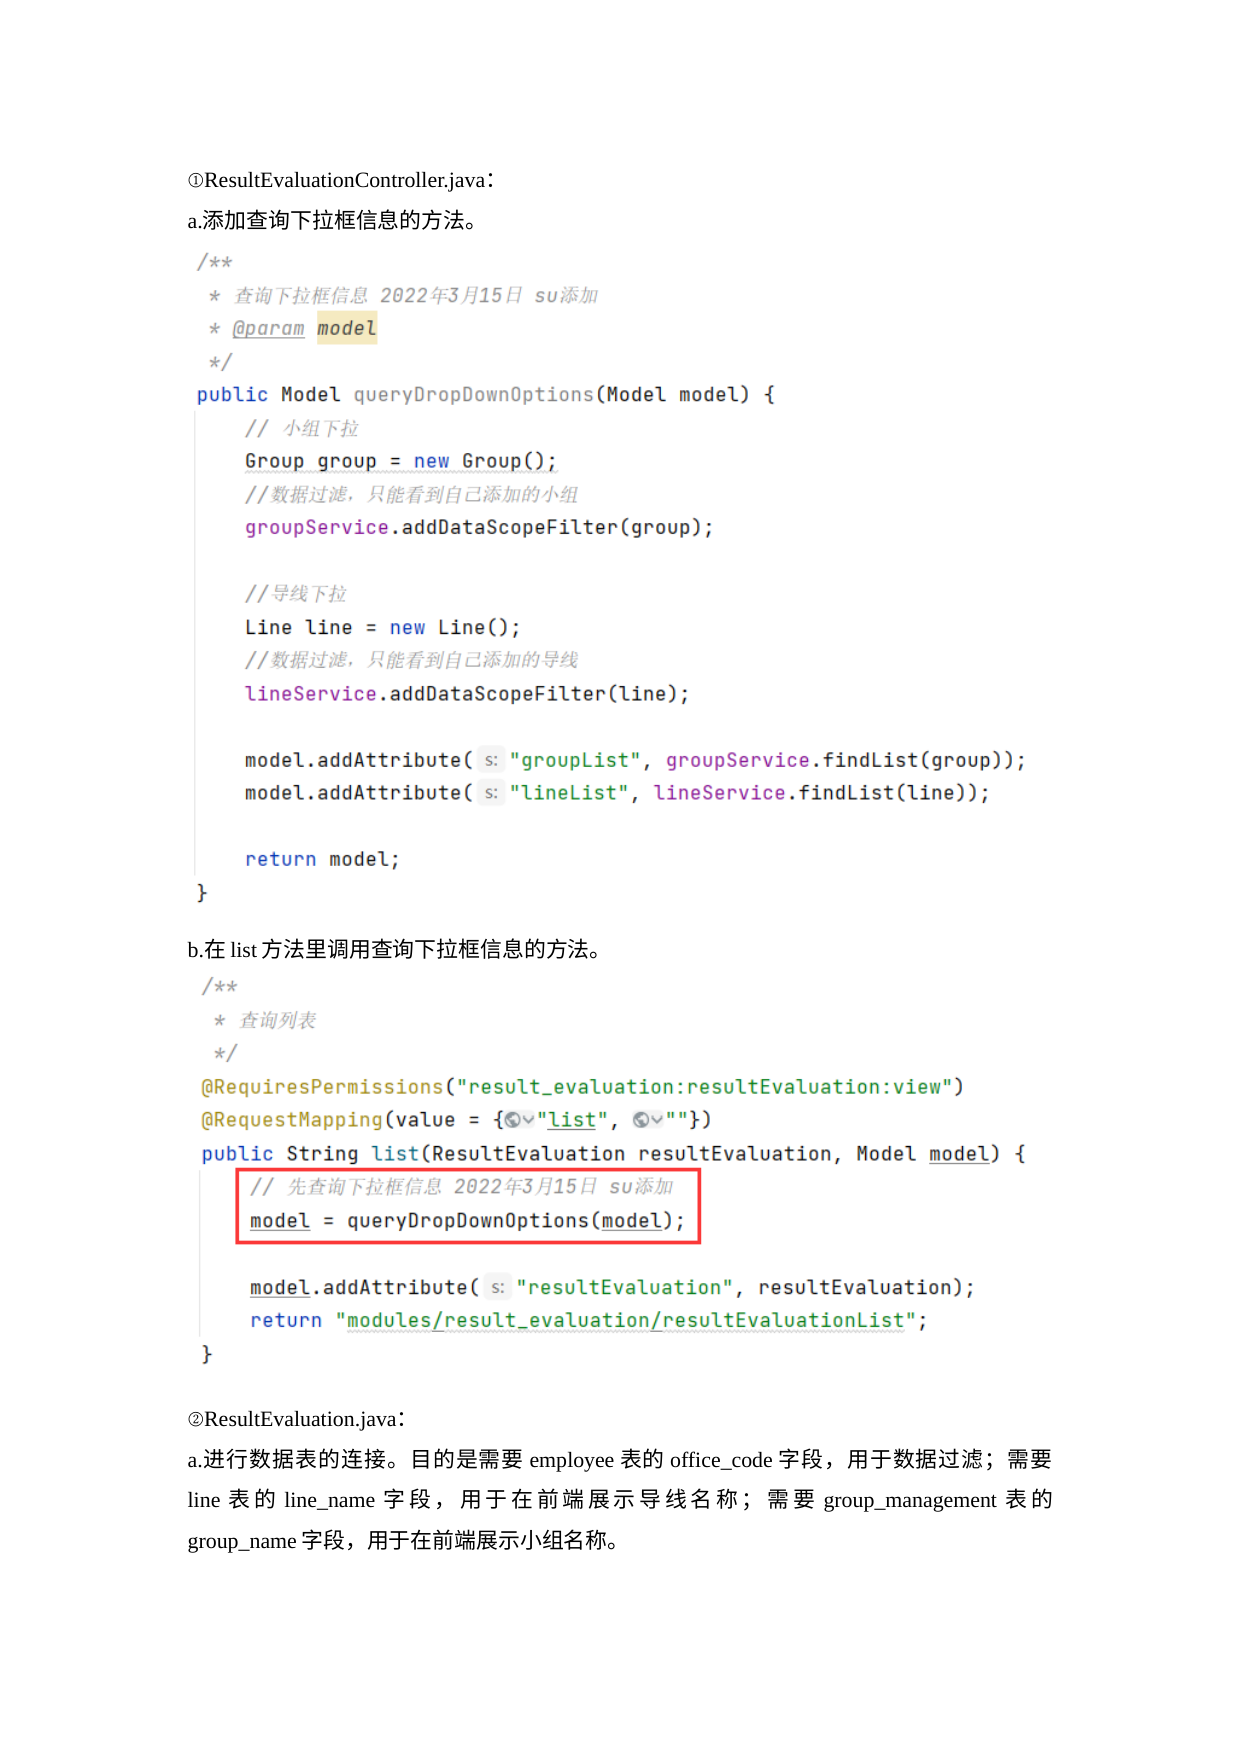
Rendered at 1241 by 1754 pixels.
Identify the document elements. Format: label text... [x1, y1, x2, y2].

text b.在list方法里调用查询下拉框信息的方法。 [187, 932, 1053, 964]
picture [187, 972, 1053, 1383]
text ②ResultEvaluation.java： [187, 1401, 1053, 1433]
picture [187, 242, 1053, 913]
text a.添加查询下拉框信息的方法。 [187, 202, 1053, 235]
text ①ResultEvaluationController.java： [187, 162, 1053, 194]
text a.进行数据表的连接。目的是需要employee表的office_code字段，用于数据过滤；需要line表的line_name字段，用于在前端展示导线名称；需要group_management表的group_name字段，用于在前端展示小组名称。 [187, 1441, 1053, 1555]
